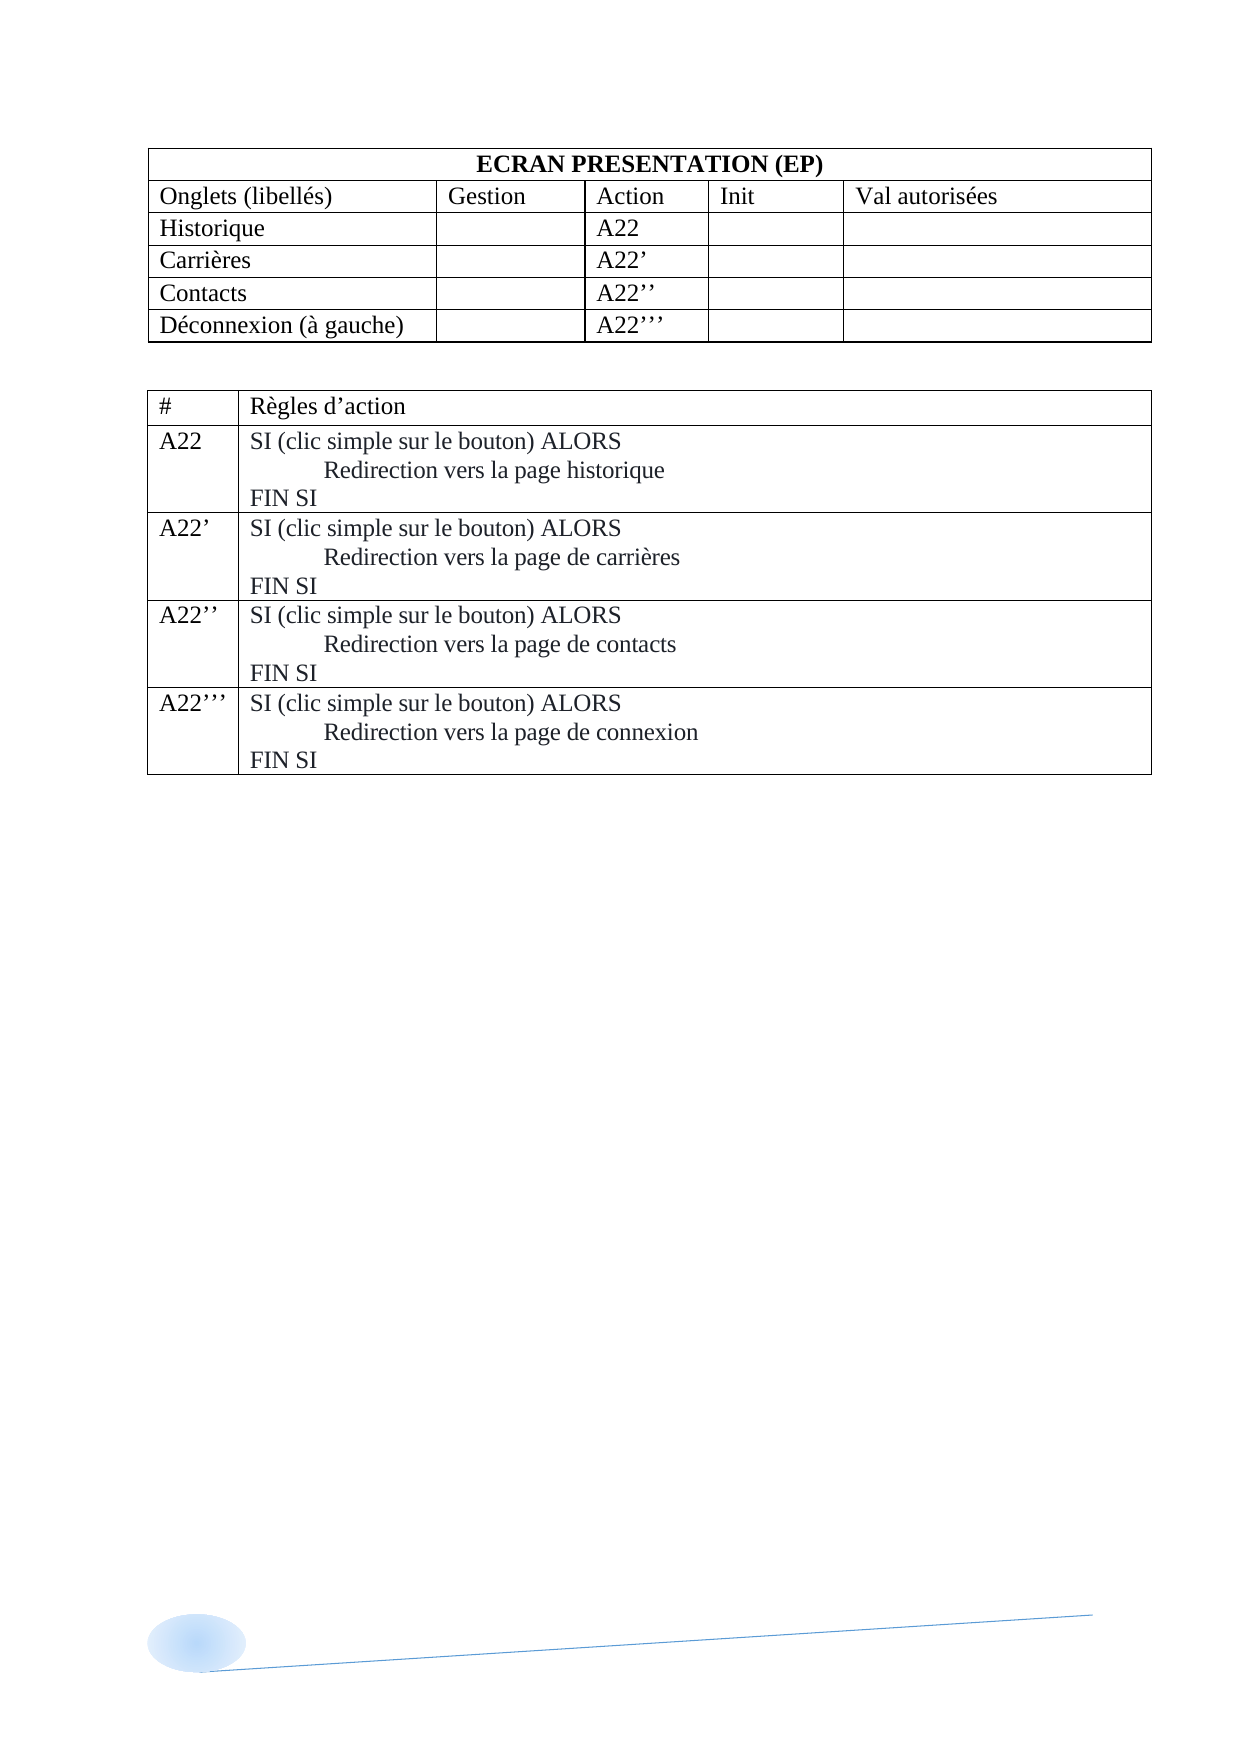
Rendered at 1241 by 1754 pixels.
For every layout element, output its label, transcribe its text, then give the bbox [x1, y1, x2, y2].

table_cell A22’’ [148, 601, 238, 687]
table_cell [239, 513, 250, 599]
table_cell SI (clic simple sur le bouton) ALORS Redirection vers la page historique FIN SI [239, 426, 1151, 512]
table_cell A22’ [148, 513, 238, 599]
table_cell Carrières [149, 246, 436, 277]
table_cell [709, 246, 843, 277]
table_cell [437, 278, 584, 309]
table_cell A22 [586, 213, 708, 244]
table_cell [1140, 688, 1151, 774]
table_cell Val autorisées [844, 181, 1151, 212]
table_cell SI (clic simple sur le bouton) ALORS Redirection vers la page de carrières FIN SI [317, 513, 1151, 599]
table_cell [437, 213, 584, 244]
table_cell [709, 213, 843, 244]
table_cell [844, 213, 1151, 244]
table_cell [709, 310, 843, 341]
table_cell [844, 246, 1151, 277]
table_cell A22’’ [586, 278, 708, 309]
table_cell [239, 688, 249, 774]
table_header # [148, 391, 238, 425]
table_cell [437, 246, 584, 277]
table_cell Init [709, 181, 843, 212]
table_cell Action [586, 181, 708, 212]
table_cell Historique [149, 213, 436, 244]
table_cell Déconnexion (à gauche) [149, 310, 436, 341]
table_cell A22’’’ [586, 310, 708, 341]
table_cell [437, 310, 584, 341]
table_cell A22 [148, 426, 238, 512]
table_cell A22’ [586, 246, 708, 277]
table_cell [709, 278, 843, 309]
table_cell Gestion [437, 181, 584, 212]
table_cell A22’’’ [148, 688, 238, 774]
table_cell [844, 278, 1151, 309]
table_cell SI (clic simple sur le bouton) ALORS Redirection vers la page de contacts FIN SI [317, 601, 1151, 687]
table_header Règles d’action [239, 391, 1151, 425]
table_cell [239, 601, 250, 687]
table_cell Onglets (libellés) [149, 181, 436, 212]
table_header ECRAN PRESENTATION (EP) [149, 149, 1151, 180]
table_cell Contacts [149, 278, 436, 309]
table_cell [844, 310, 1151, 341]
